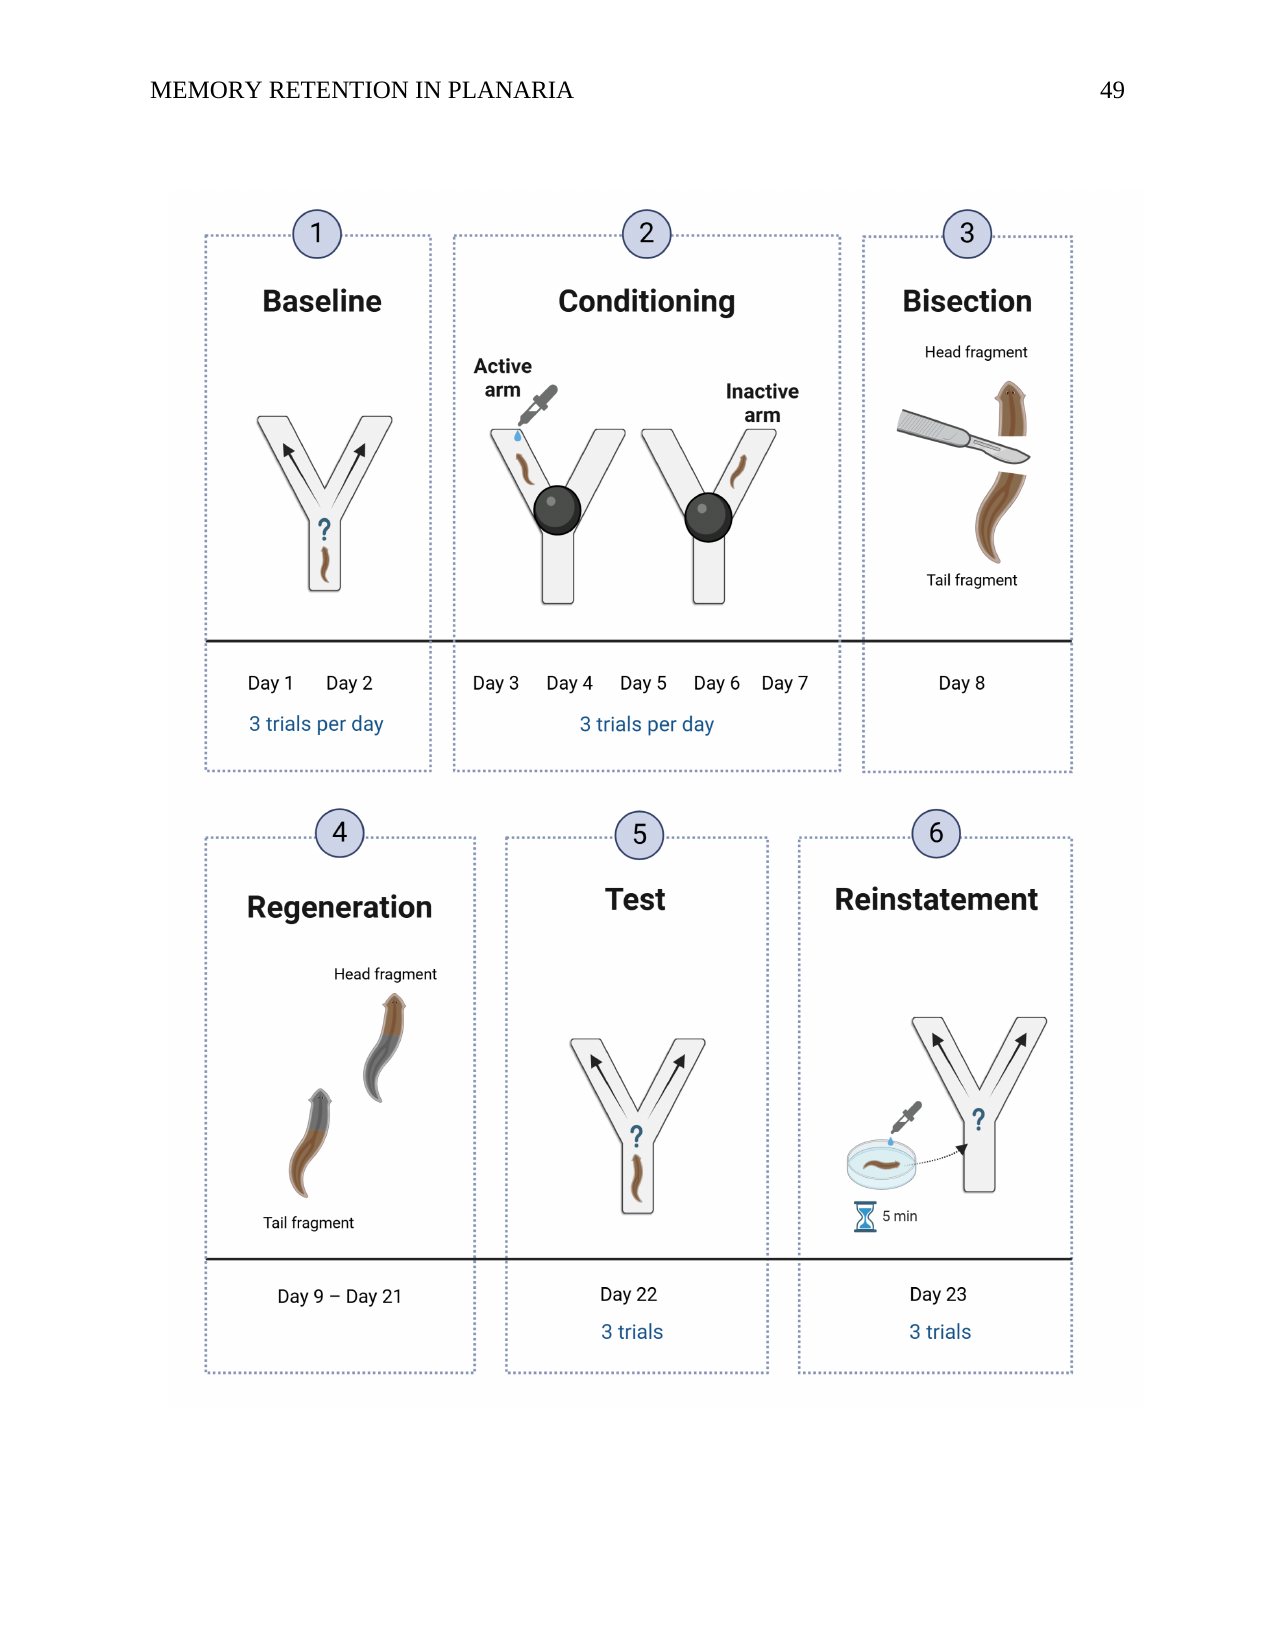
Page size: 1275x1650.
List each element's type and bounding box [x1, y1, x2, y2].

picture [168, 190, 1144, 1409]
